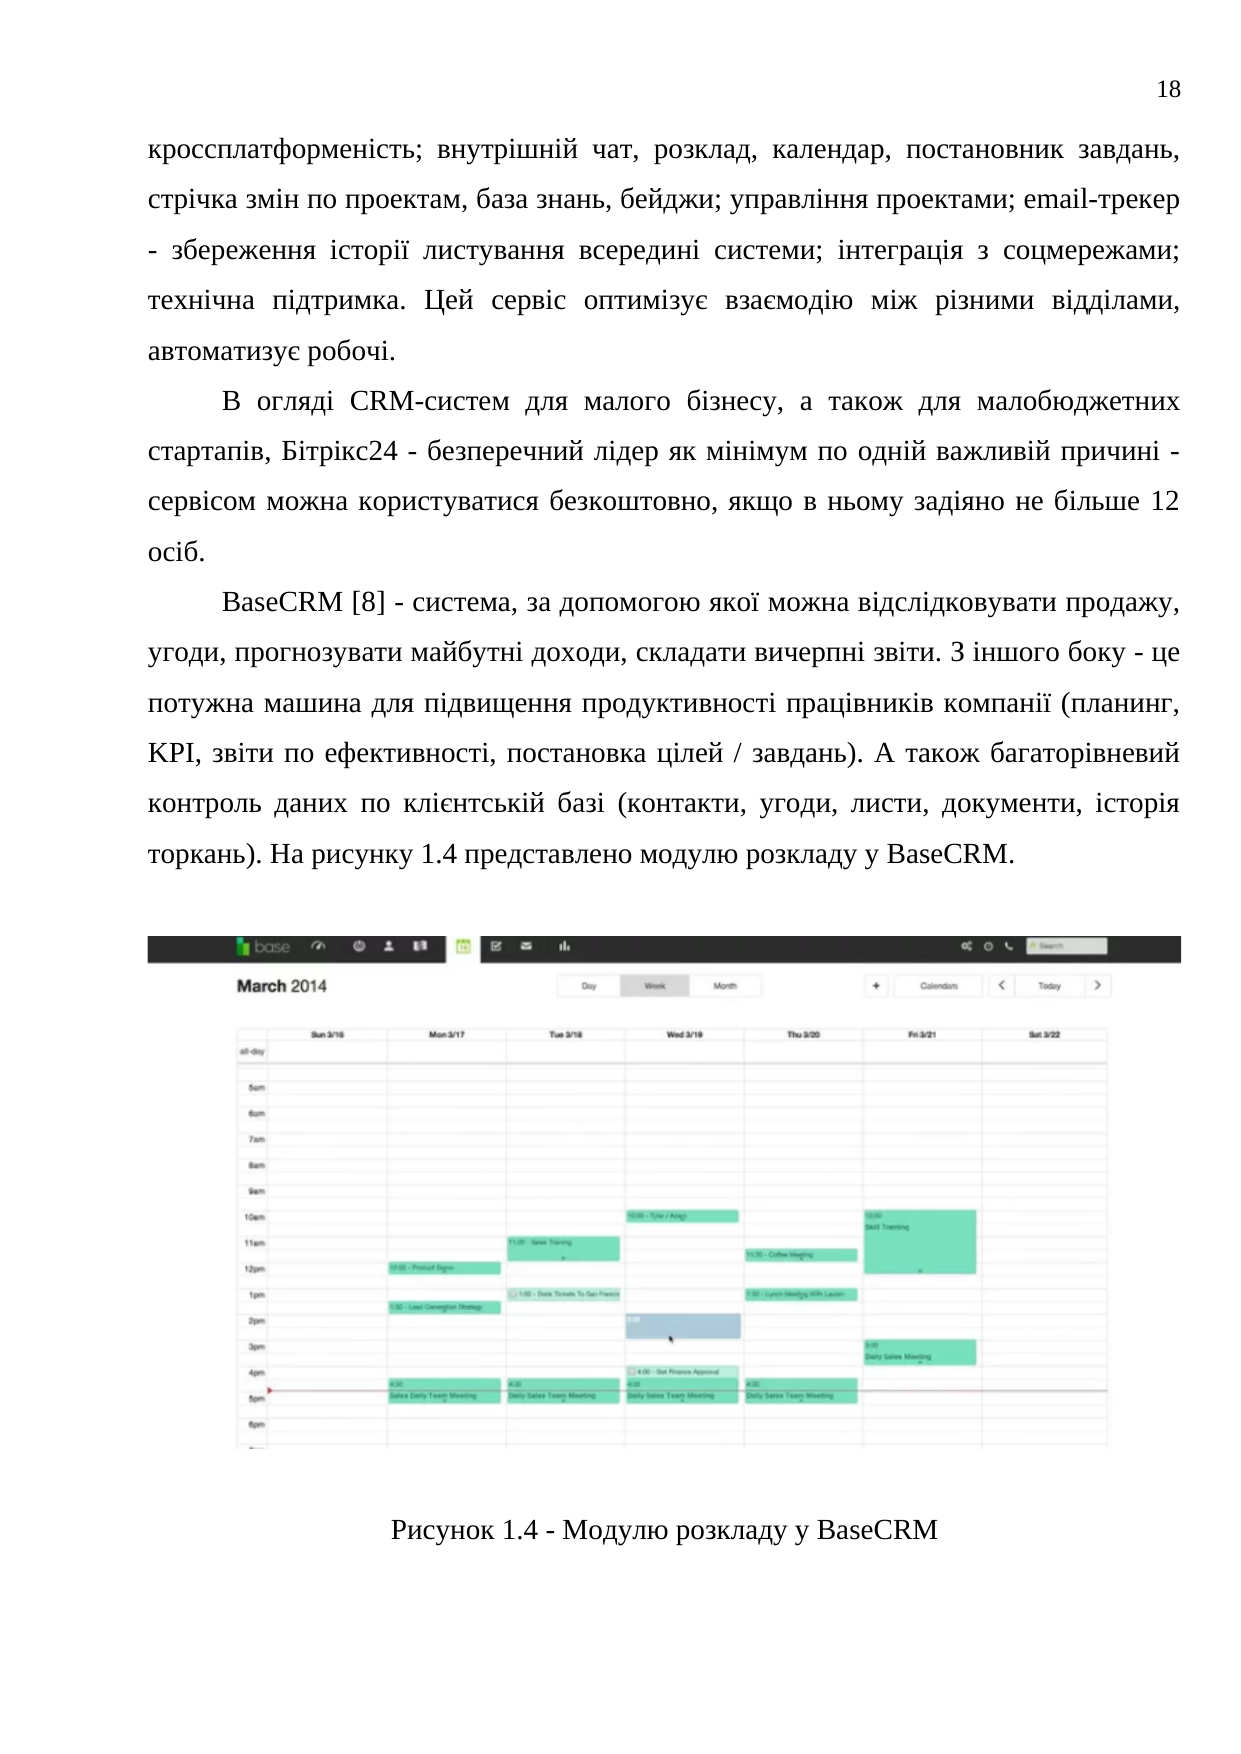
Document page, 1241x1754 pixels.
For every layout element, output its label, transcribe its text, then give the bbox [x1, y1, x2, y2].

text BaseCRM [8] - система, за допомогою якої можна відслідковувати продажу, угоди, прогнозувати майбутні доходи, складати вичерпні звіти. З іншого боку - це потужна машина для підвищення продуктивності працівників компанії (планинг, KPI, звіти по ефективності, постановка цілей / завдань). А також багаторівневий контроль даних по клієнтській базі (контакти, угоди, листи, документи, історія торкань). На рисунку 1.4 представлено модулю розкладу у BaseCRM. [148, 584, 1181, 869]
picture [147, 936, 1182, 1449]
text В огляді CRM-систем для малого бізнесу, а також для малобюджетних стартапів, Бітрікс24 - безперечний лідер як мінімум по одній важливій причині - сервісом можна користуватися безкоштовно, якщо в ньому задіяно не більше 12 осіб. [148, 383, 1181, 567]
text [148, 131, 1181, 366]
text Рисунок 1.4 - Модулю розкладу у BaseCRM [148, 1512, 1181, 1546]
